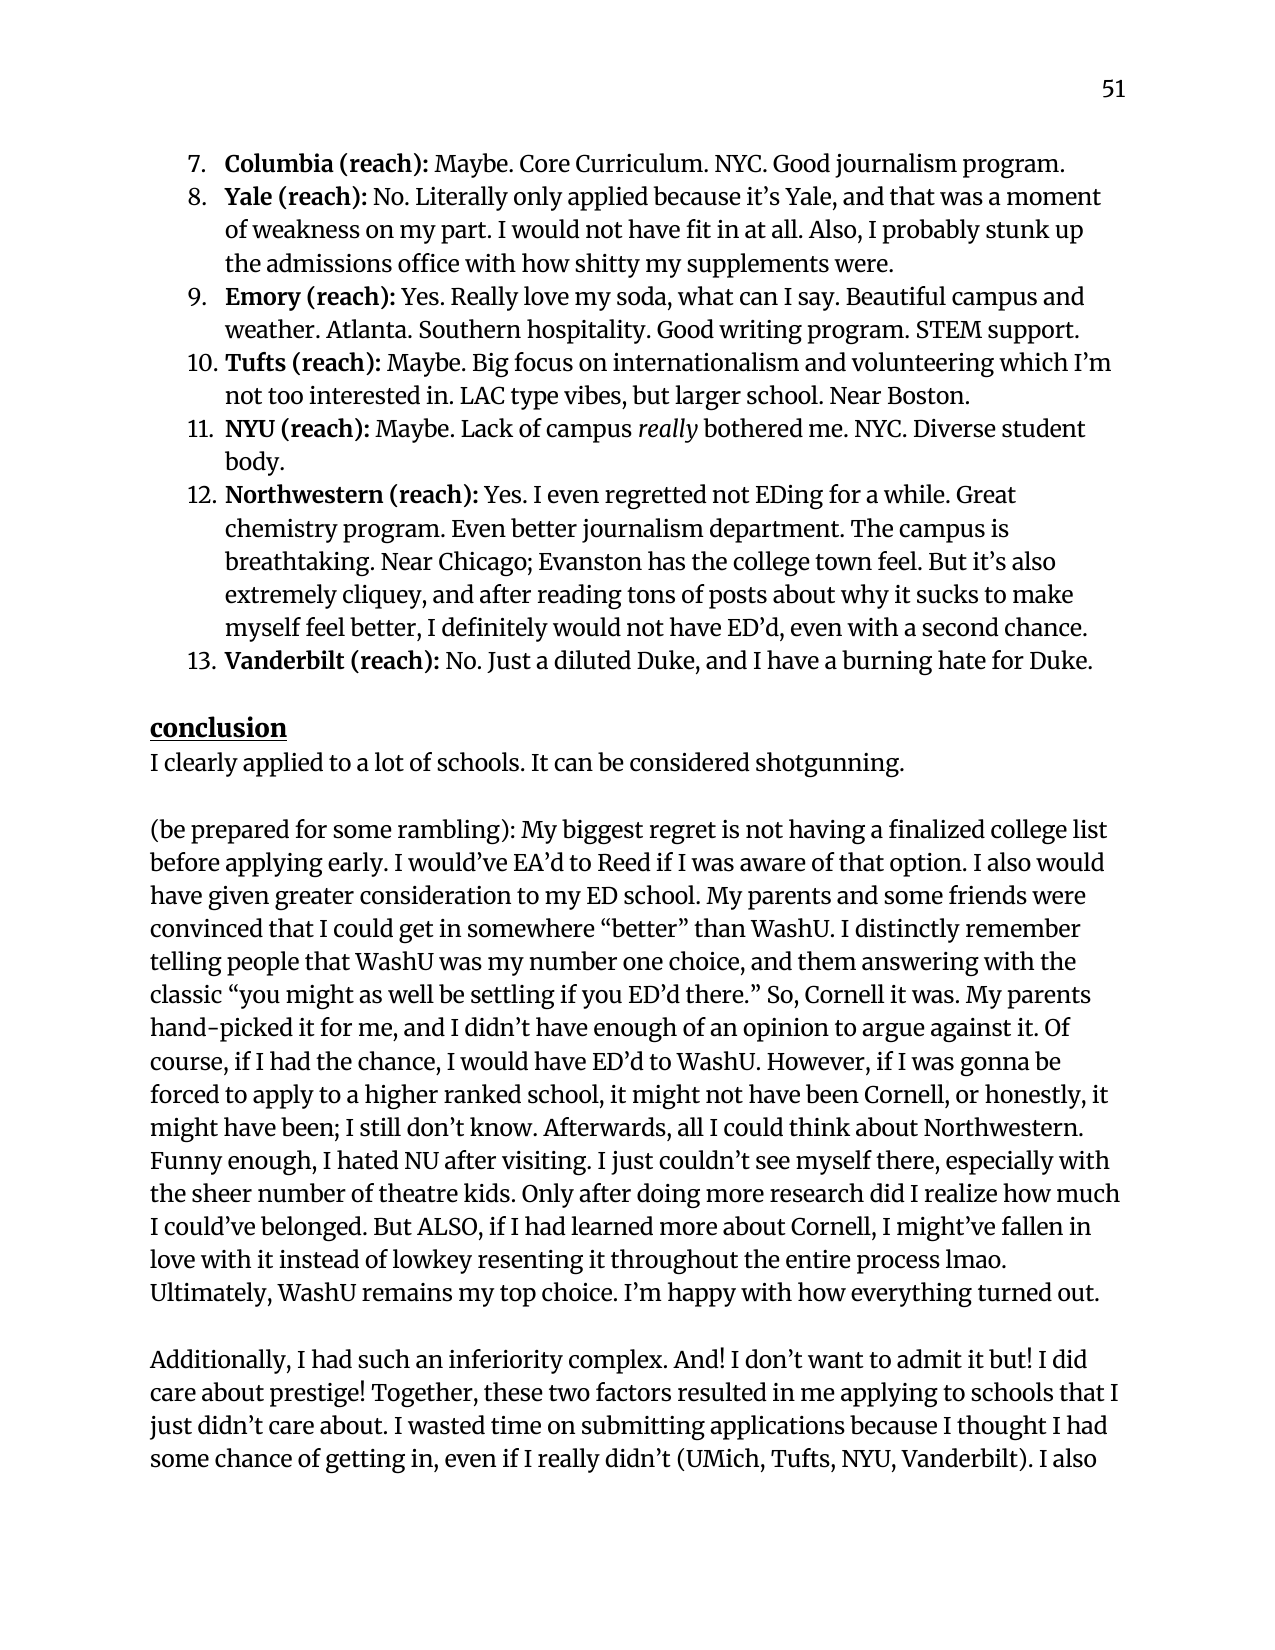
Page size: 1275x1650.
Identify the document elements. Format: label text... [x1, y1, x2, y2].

list Northwestern (reach): Yes. I even regretted not EDing for a while. Great chemistry program. Even better journalism department. The campus is breathtaking. Near Chicago; Evanston has the college town feel. But it’s also extremely cliquey, and after reading tons of posts about why it sucks to make myself feel better, I definitely would not have ED’d, even with a second chance. [187, 481, 1125, 643]
list Emory (reach): Yes. Really love my soda, what can I say. Beautiful campus and weather. Atlanta. Southern hospitality. Good writing program. STEM support. [187, 282, 1125, 344]
text I clearly applied to a lot of schools. It can be considered shotgunning. [150, 749, 1125, 778]
subtitle conclusion [150, 713, 1125, 744]
text (be prepared for some rambling): My biggest regret is not having a finalized college list before applying early. I would’ve EA’d to Reed if I was aware of that option. I also would have given greater consideration to my ED school. My parents and some friends were convinced that I could get in somewhere “better” than WashU. I distinctly remember telling people that WashU was my number one choice, and them answering with the classic “you might as well be settling if you ED’d there.” So, Cornell it was. My parents hand-picked it for me, and I didn’t have enough of an opinion to argue against it. Of course, if I had the chance, I would have ED’d to WashU. However, if I was gonna be forced to apply to a higher ranked school, it might not have been Cornell, or honestly, it might have been; I still don’t know. Afterwards, all I could think about Northwestern. Funny enough, I hated NU after visiting. I just couldn’t see myself there, especially with the sheer number of theatre kids. Only after doing more research did I realize how much I could’ve belonged. But ALSO, if I had learned more about Cornell, I might’ve fallen in love with it instead of lowkey resenting it throughout the entire process lmao. Ultimately, WashU remains my top choice. I’m happy with how everything turned out. [150, 816, 1125, 1308]
list Yale (reach): No. Literally only applied because it’s Yale, and that was a moment of weakness on my part. I would not have fit in at all. Also, I probably stunk up the admissions office with how shitty my supplements were. [187, 183, 1125, 278]
list NYU (reach): Maybe. Lack of campus really bothered me. NYC. Diverse student body. [187, 415, 1125, 477]
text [150, 1346, 1125, 1474]
list Tufts (reach): Maybe. Big focus on internationalism and volunteering which I’m not too interested in. LAC type vibes, but larger school. Near Boston. [187, 349, 1125, 411]
list Columbia (reach): Maybe. Core Curriculum. NYC. Good journalism program. [187, 150, 1125, 179]
list Vanderbilt (reach): No. Just a diluted Duke, and I have a burning hate for Duke. [187, 647, 1125, 676]
